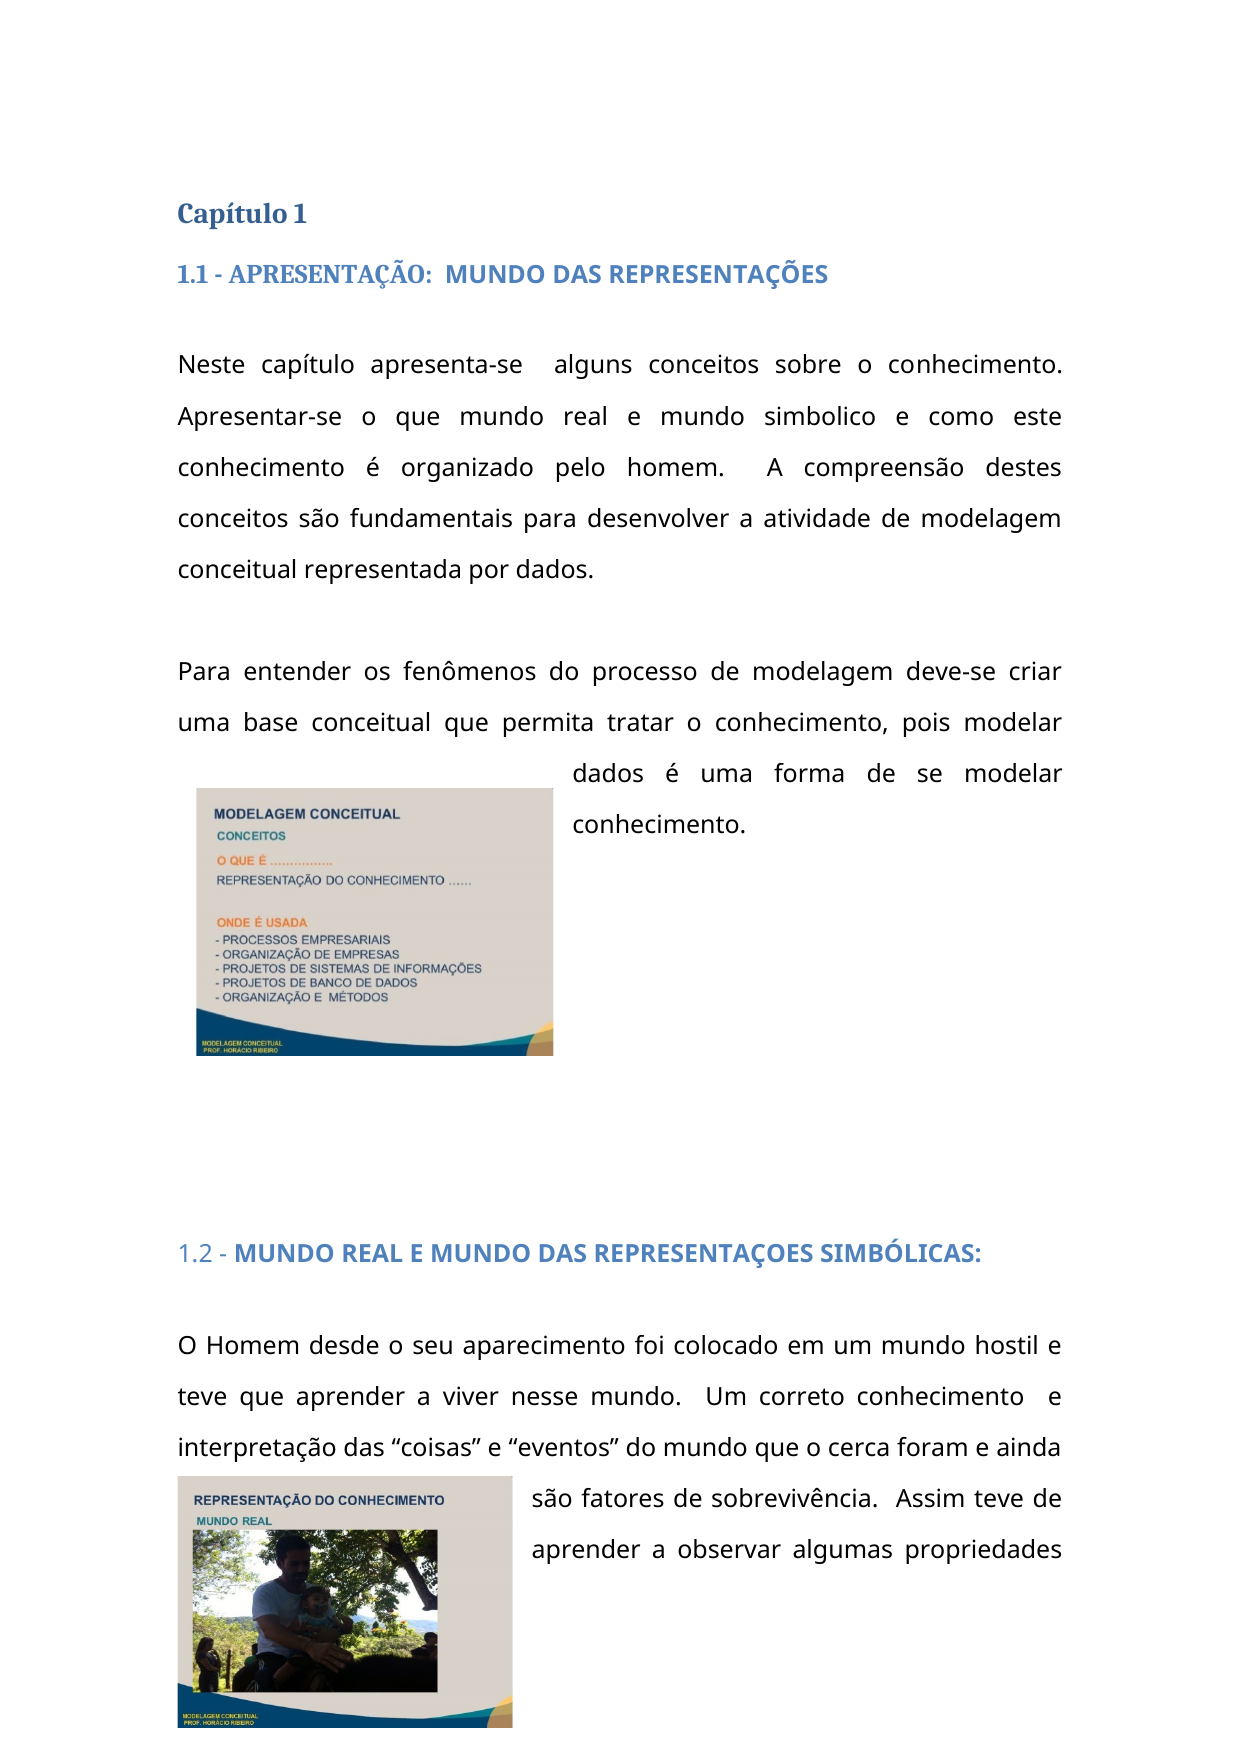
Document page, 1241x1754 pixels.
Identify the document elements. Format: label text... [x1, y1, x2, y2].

subtitle 1.1 - APRESENTAÇÃO: MUNDO DAS REPRESENTAÇÕES [177, 257, 1063, 291]
text Neste capítulo apresenta-se alguns conceitos sobre o conhecimento. Apresentar-se o que mundo real e mundo simbolico e como este conhecimento é organizado pelo homem. A compreensão destes conceitos são fundamentais para desenvolver a atividade de modelagem conceitual representada por dados. [177, 347, 1063, 585]
picture [177, 1476, 513, 1728]
picture [196, 788, 554, 1056]
subtitle 1.2 - MUNDO REAL E MUNDO DAS REPRESENTAÇOES SIMBÓLICAS: [177, 1236, 1063, 1270]
subtitle Capítulo 1 [177, 198, 1063, 231]
text Para entender os fenômenos do processo de modelagem deve-se criar uma base conceitual que permita tratar o conhecimento, pois modelar dados é uma forma de se modelar conhecimento. [177, 653, 1063, 841]
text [177, 1328, 1063, 1566]
